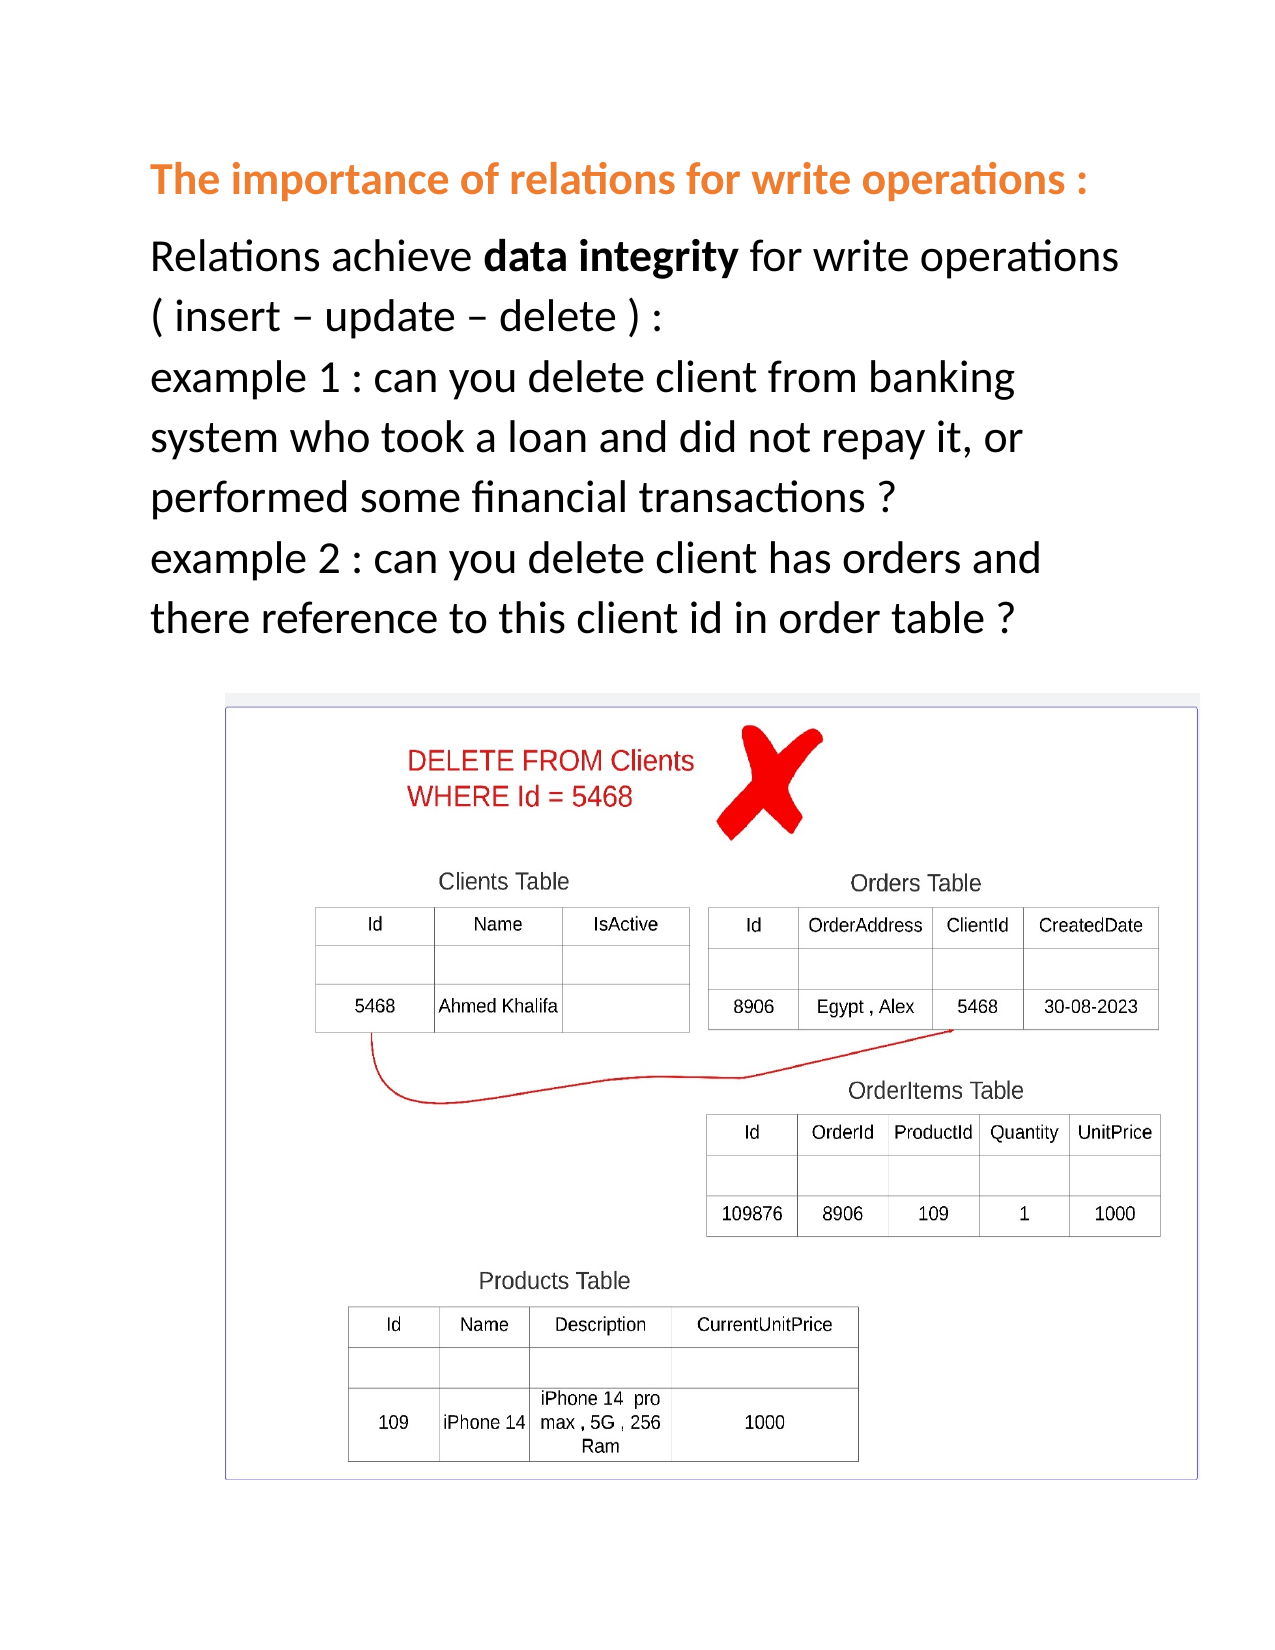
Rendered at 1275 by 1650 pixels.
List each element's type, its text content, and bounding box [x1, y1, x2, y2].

picture [225, 693, 1200, 1480]
text The importance of relations for write operations : [150, 150, 1125, 206]
text Relations achieve data integrity for write operations ( insert – update – delete ) : example 1 : can you delete client from banking system who took a loan and did not repay it, or performed some financial transactions ? example 2 : can you delete client has orders and there reference to this client id in order table ? [150, 227, 1125, 675]
